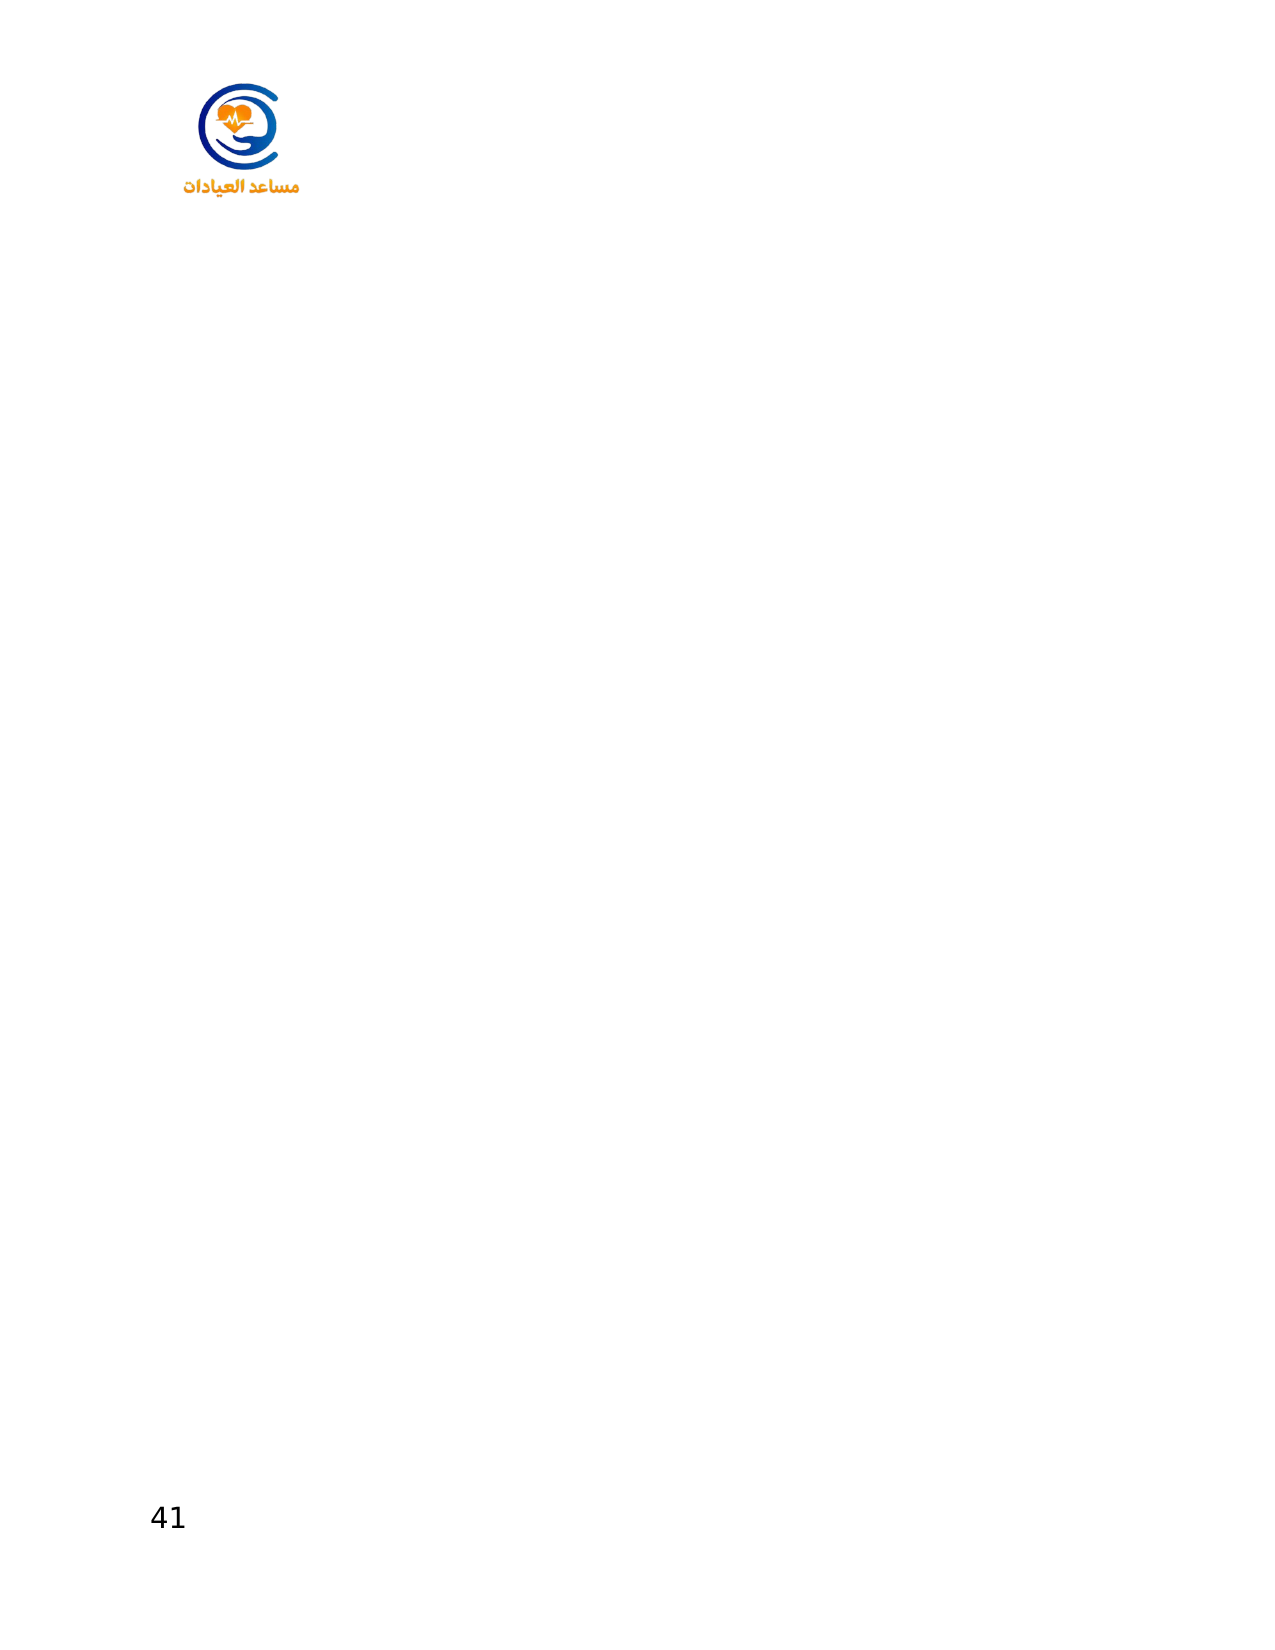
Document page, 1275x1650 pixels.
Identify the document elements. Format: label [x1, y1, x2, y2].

picture [149, 75, 345, 216]
